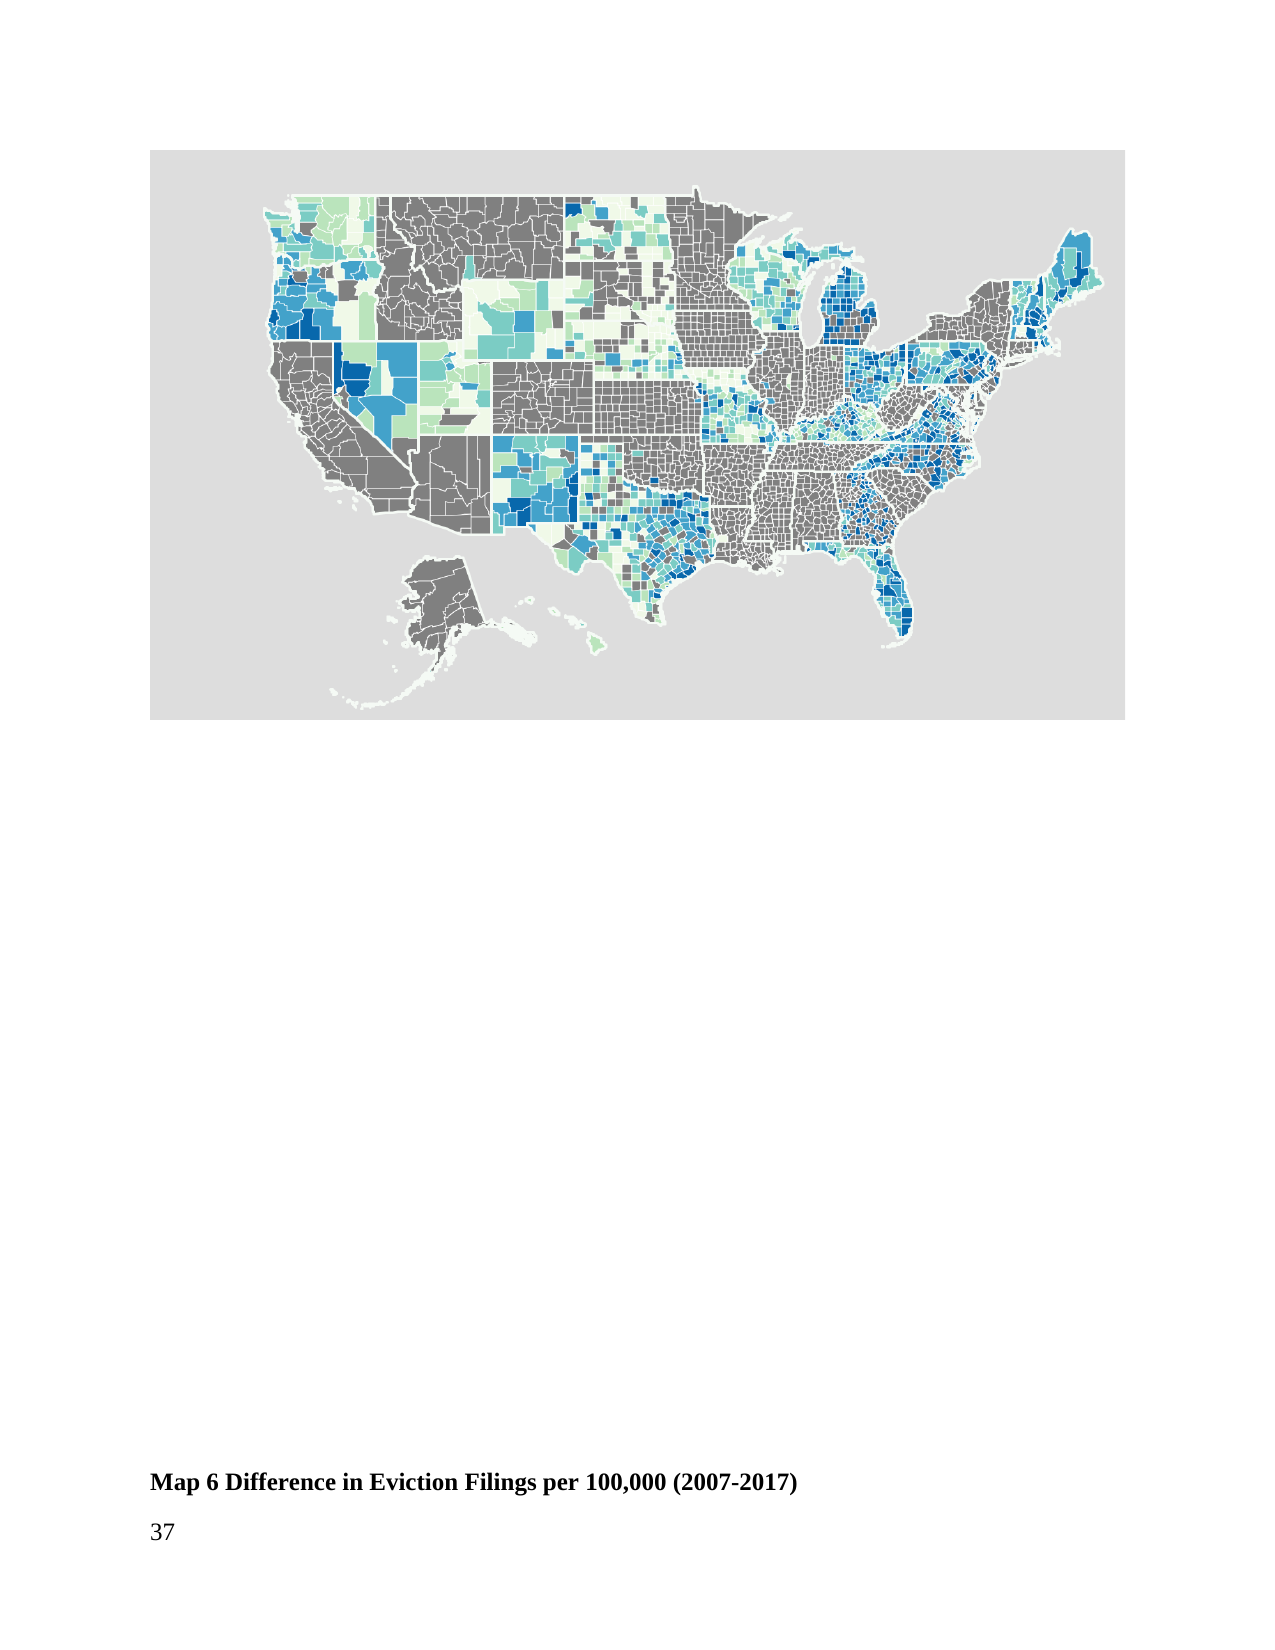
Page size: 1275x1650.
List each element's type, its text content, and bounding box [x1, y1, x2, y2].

picture [150, 150, 1125, 720]
text Map 6 Difference in Eviction Filings per 100,000 (2007-2017) [150, 1467, 1125, 1495]
